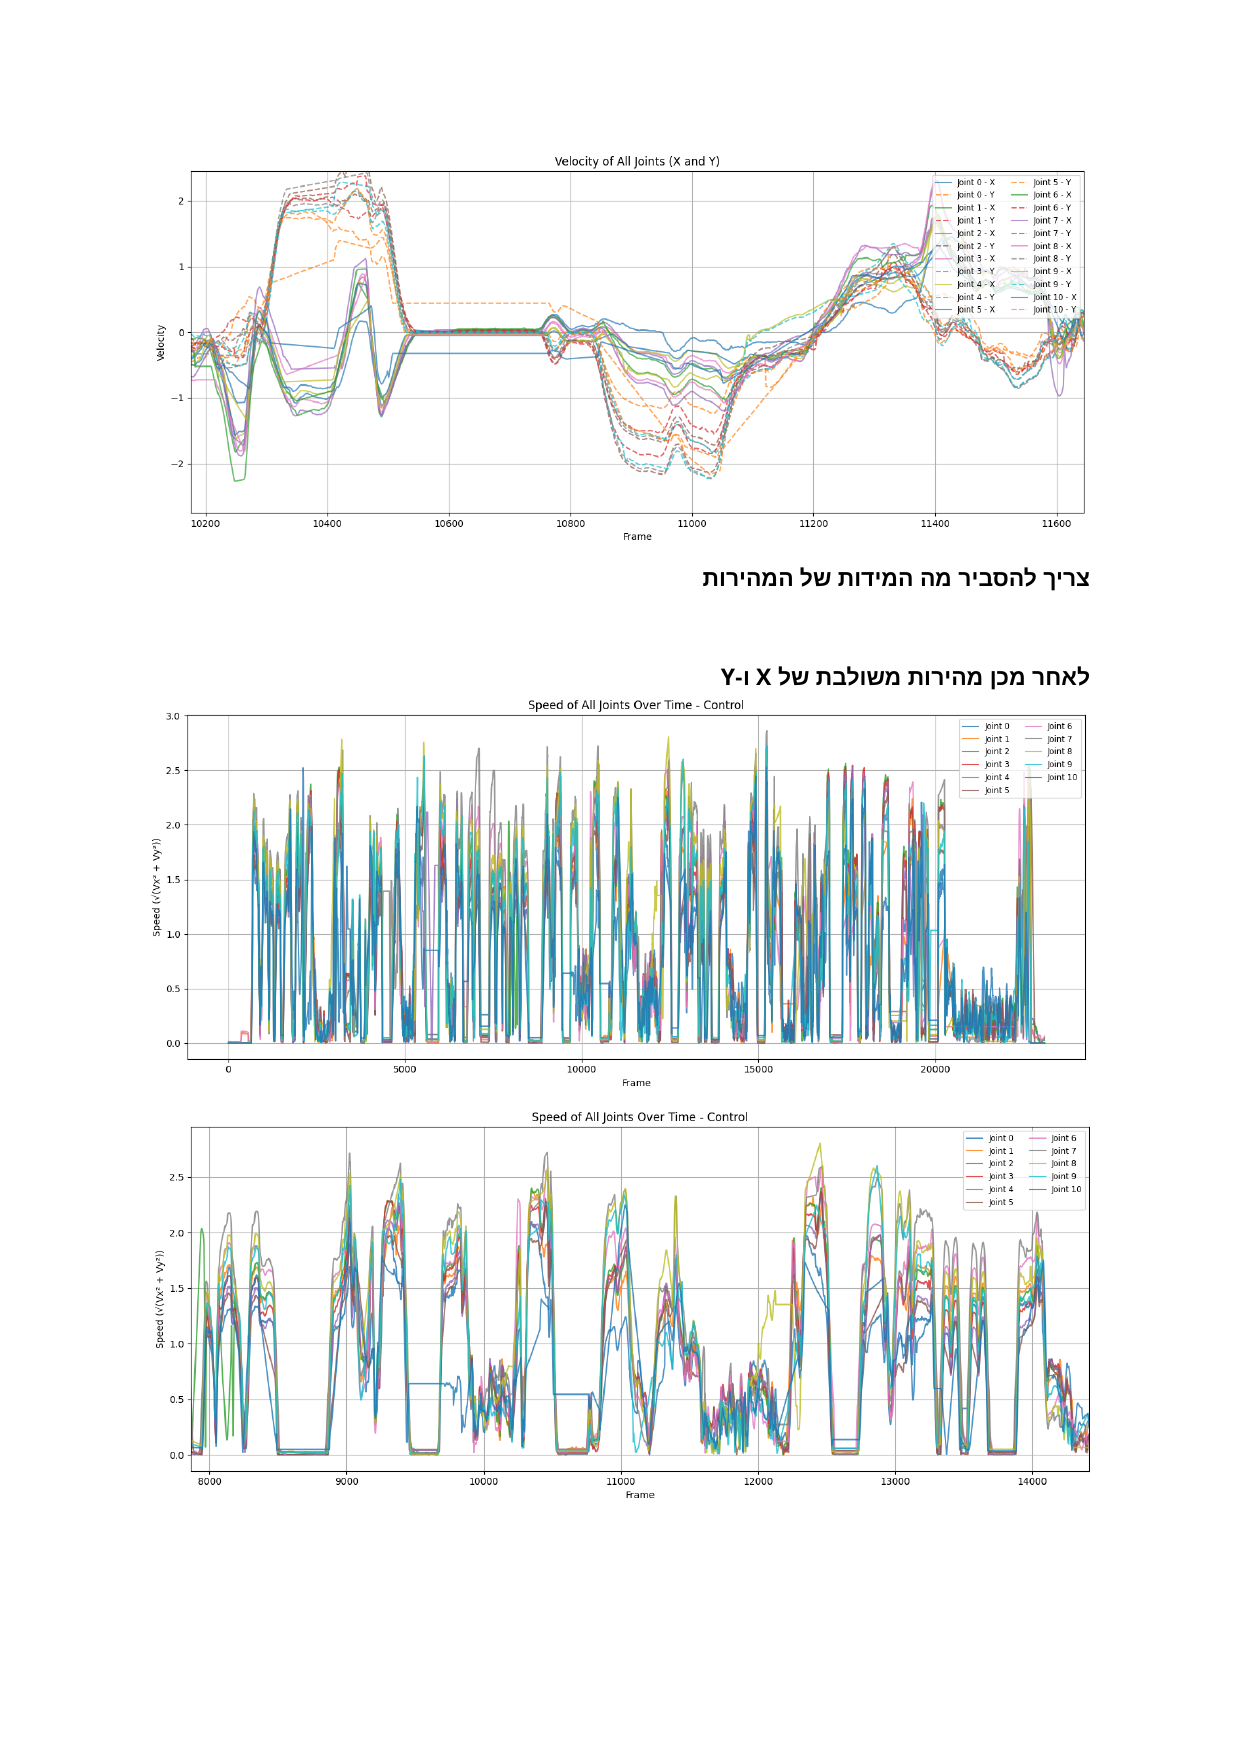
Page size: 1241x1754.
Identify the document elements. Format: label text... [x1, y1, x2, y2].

picture [150, 694, 1090, 1090]
picture [150, 1108, 1090, 1500]
text צריך להסביר מה המידות של המהירות [150, 565, 1090, 592]
picture [150, 150, 1091, 547]
text לאחר מכן מהירות משולבת של X ו-Y [150, 661, 1090, 694]
